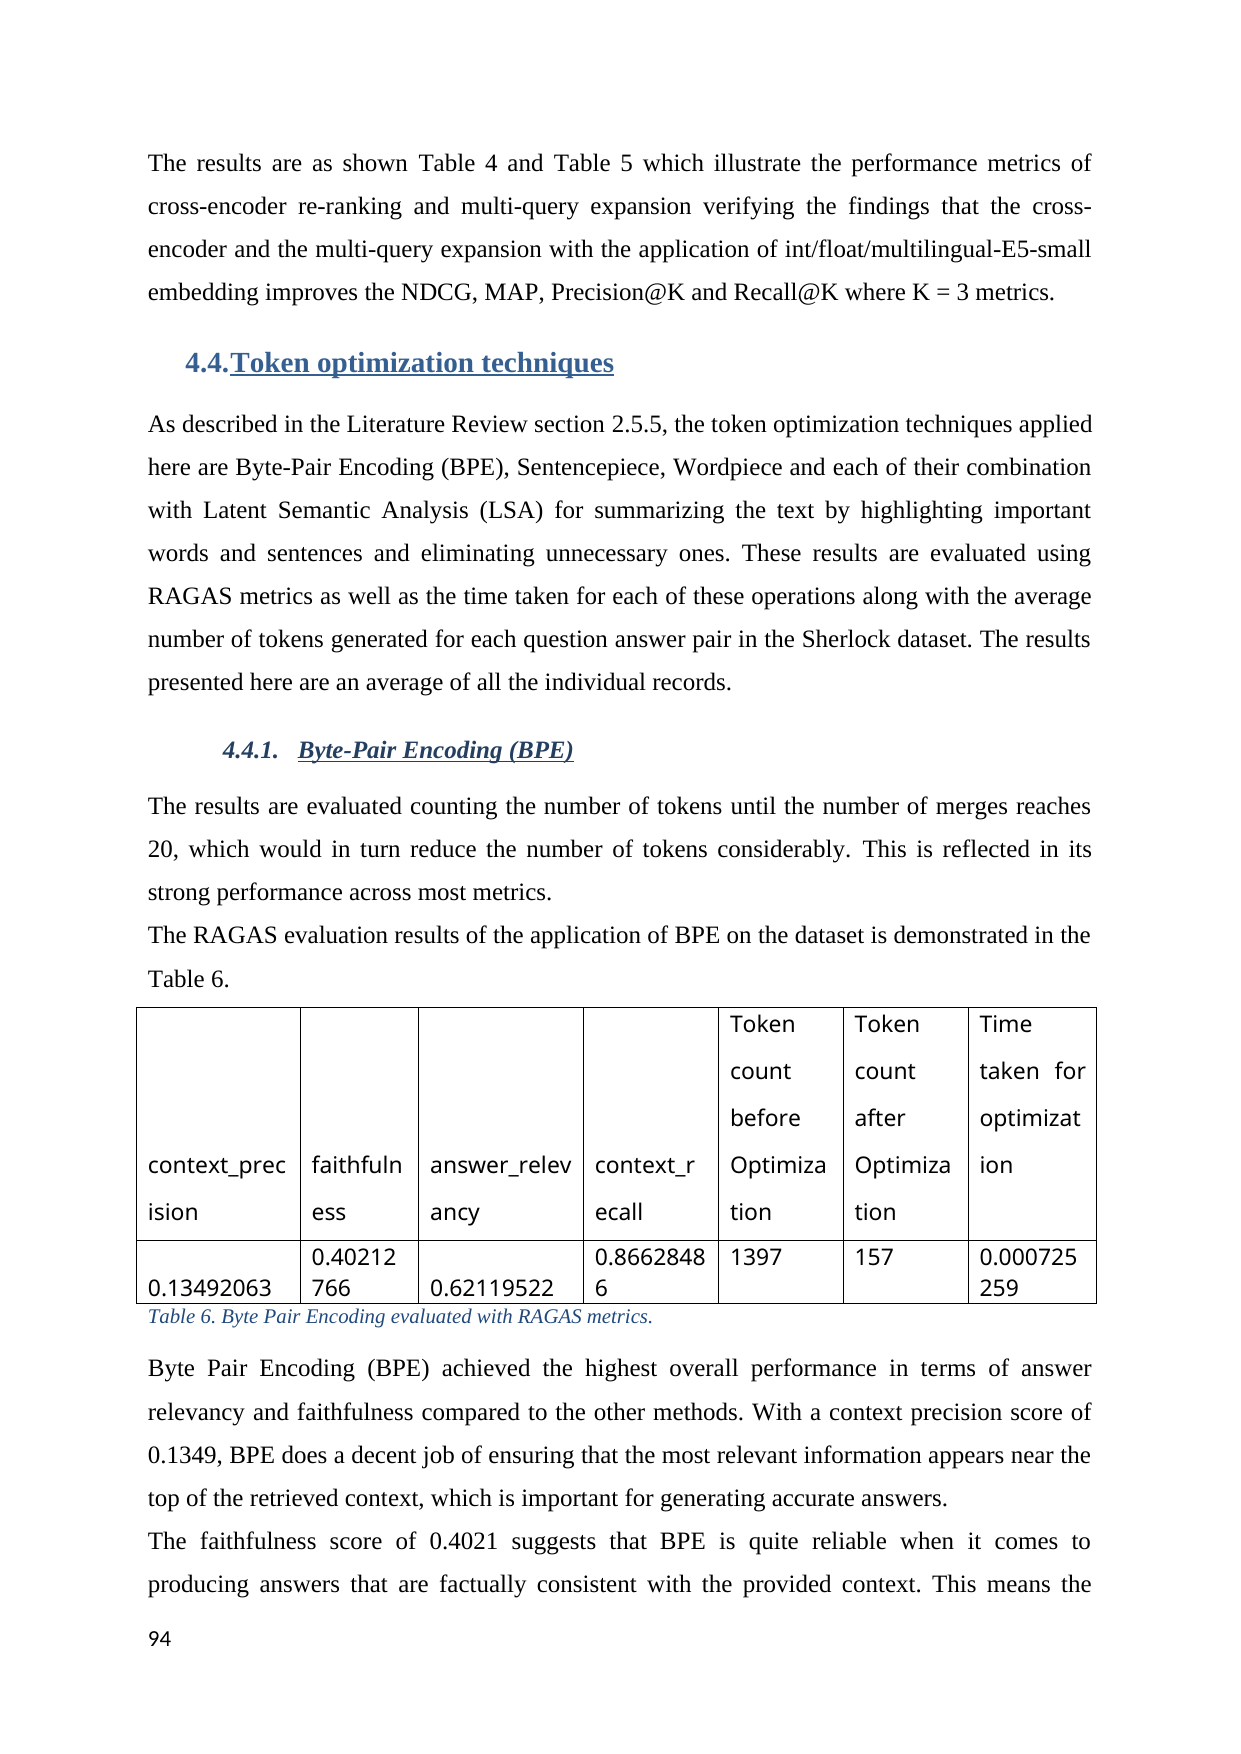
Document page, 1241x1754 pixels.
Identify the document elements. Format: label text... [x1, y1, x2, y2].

table_header Token count before Optimization [719, 1008, 843, 1240]
text The results are as shown Table 4 and Table 5 which illustrate the performance metrics of cross-encoder re-ranking and multi-query expansion verifying the findings that the cross-encoder and the multi-query expansion with the application of int/float/multilingual-E5-small embedding improves the NDCG, MAP, Precision@K and Recall@K where K = 3 metrics. [148, 148, 1092, 306]
table_cell 0.000725259 [969, 1241, 1096, 1303]
table_cell 0.62119522 [419, 1241, 583, 1303]
table_header answer_relevancy [419, 1008, 583, 1240]
subtitle Token optimization techniques [185, 345, 1092, 379]
table_cell 157 [844, 1241, 968, 1303]
table_header context_precision [137, 1008, 300, 1240]
table_cell 0.13492063 [137, 1241, 300, 1303]
table_header context_recall [584, 1008, 718, 1240]
table_cell 0.86628486 [584, 1241, 718, 1303]
text Table 6. Byte Pair Encoding evaluated with RAGAS metrics. [148, 1304, 1092, 1328]
table_header Token count after Optimization [844, 1008, 968, 1240]
table_cell 0.40212766 [301, 1241, 418, 1303]
subtitle Byte-Pair Encoding (BPE) [223, 736, 1092, 764]
table_cell 1397 [719, 1241, 843, 1303]
text Byte Pair Encoding (BPE) achieved the highest overall performance in terms of answer relevancy and faithfulness compared to the other methods. With a context precision score of 0.1349, BPE does a decent job of ensuring that the most relevant information appears near the top of the retrieved context, which is important for generating accurate answers. [148, 1353, 1092, 1512]
text As described in the Literature Review section 2.5.5, the token optimization techniques applied here are Byte-Pair Encoding (BPE), Sentencepiece, Wordpiece and each of their combination with Latent Semantic Analysis (LSA) for summarizing the text by highlighting important words and sentences and eliminating unnecessary ones. These results are evaluated using RAGAS metrics as well as the time taken for each of these operations along with the average number of tokens generated for each question answer pair in the Sherlock dataset. The results presented here are an average of all the individual records. [148, 409, 1092, 696]
table_header faithfulness [301, 1008, 418, 1240]
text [148, 1526, 1092, 1598]
text The results are evaluated counting the number of tokens until the number of merges reaches 20, which would in turn reduce the number of tokens considerably. This is reflected in its strong performance across most metrics. [148, 791, 1092, 906]
table_header Time taken for optimization [969, 1008, 1096, 1240]
text The RAGAS evaluation results of the application of BPE on the dataset is demonstrated in the Table 6. [148, 921, 1092, 992]
